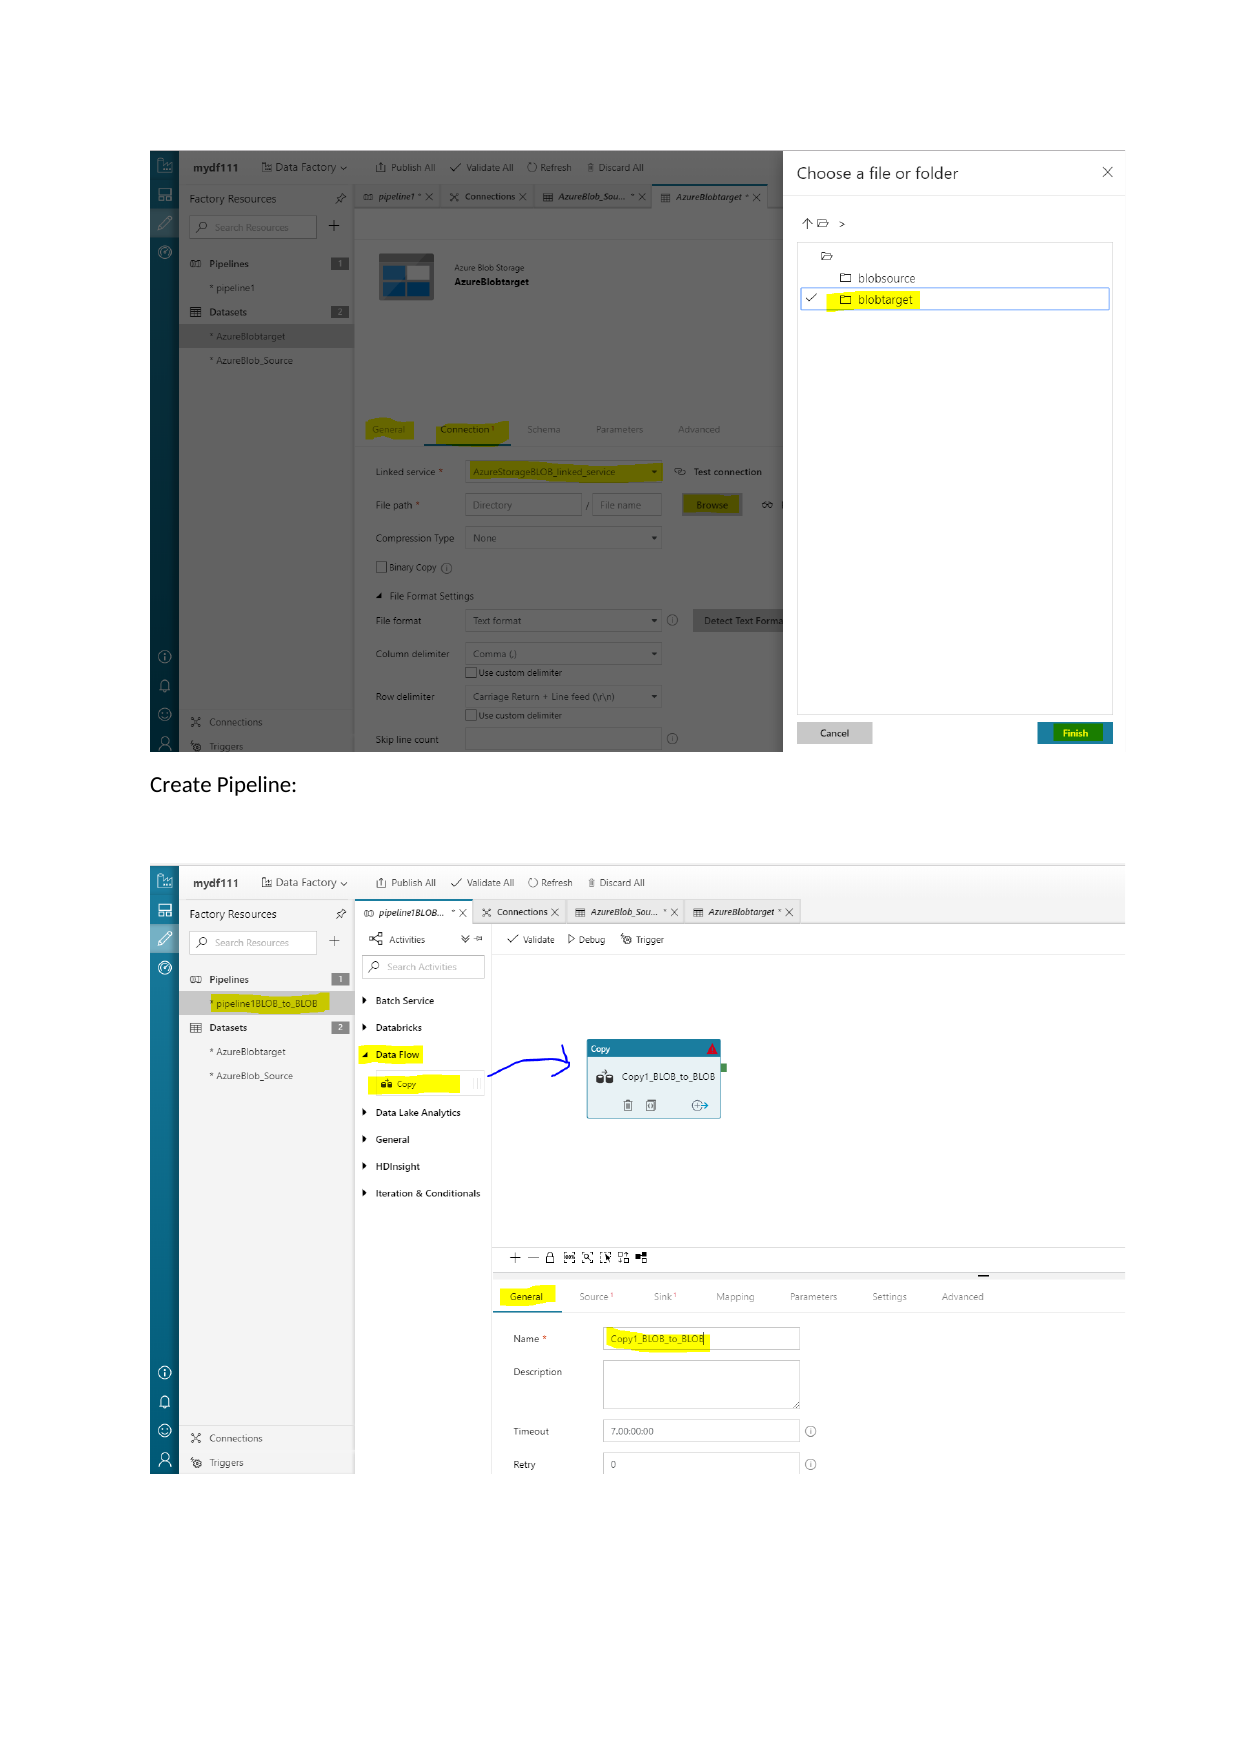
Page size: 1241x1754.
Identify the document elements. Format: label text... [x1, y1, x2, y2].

text Create Pipeline: [150, 770, 1090, 798]
picture [150, 863, 1125, 1475]
picture [150, 150, 1125, 752]
